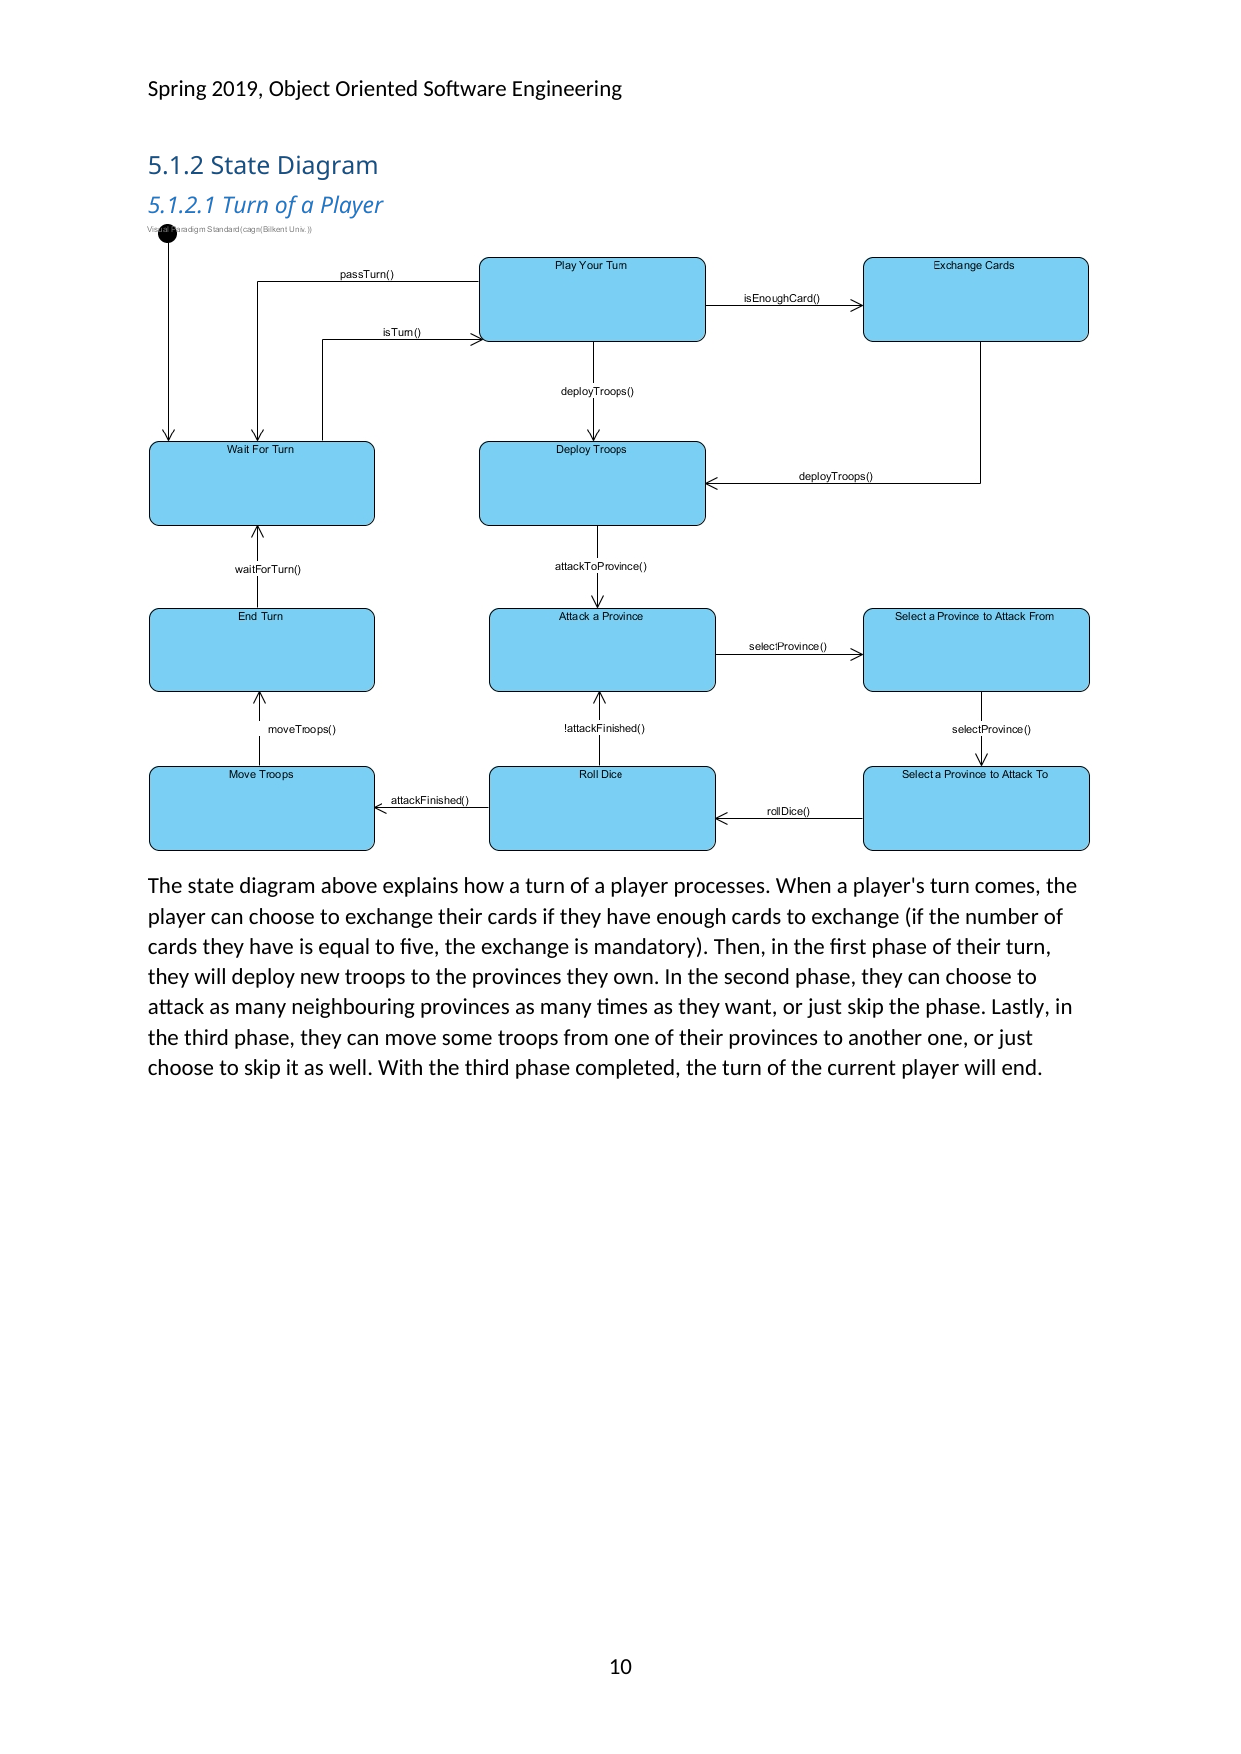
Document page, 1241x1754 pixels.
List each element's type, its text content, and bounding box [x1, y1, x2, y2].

subtitle 5.1.2 State Diagram [148, 148, 1093, 182]
subtitle 5.1.2.1 Turn of a Player [148, 188, 1093, 220]
text The state diagram above explains how a turn of a player processes. When a player's turn comes, the player can choose to exchange their cards if they have enough cards to exchange (if the number of cards they have is equal to five, the exchange is mandatory). Then, in the first phase of their turn, they will deploy new troops to the provinces they own. In the second phase, they can choose to attack as many neighbouring provinces as many times as they want, or just skip the phase. Lastly, in the third phase, they can move some troops from one of their provinces to another one, or just choose to skip it as well. With the third phase completed, the turn of the current player will end. [148, 872, 1093, 1081]
picture [147, 222, 1092, 853]
